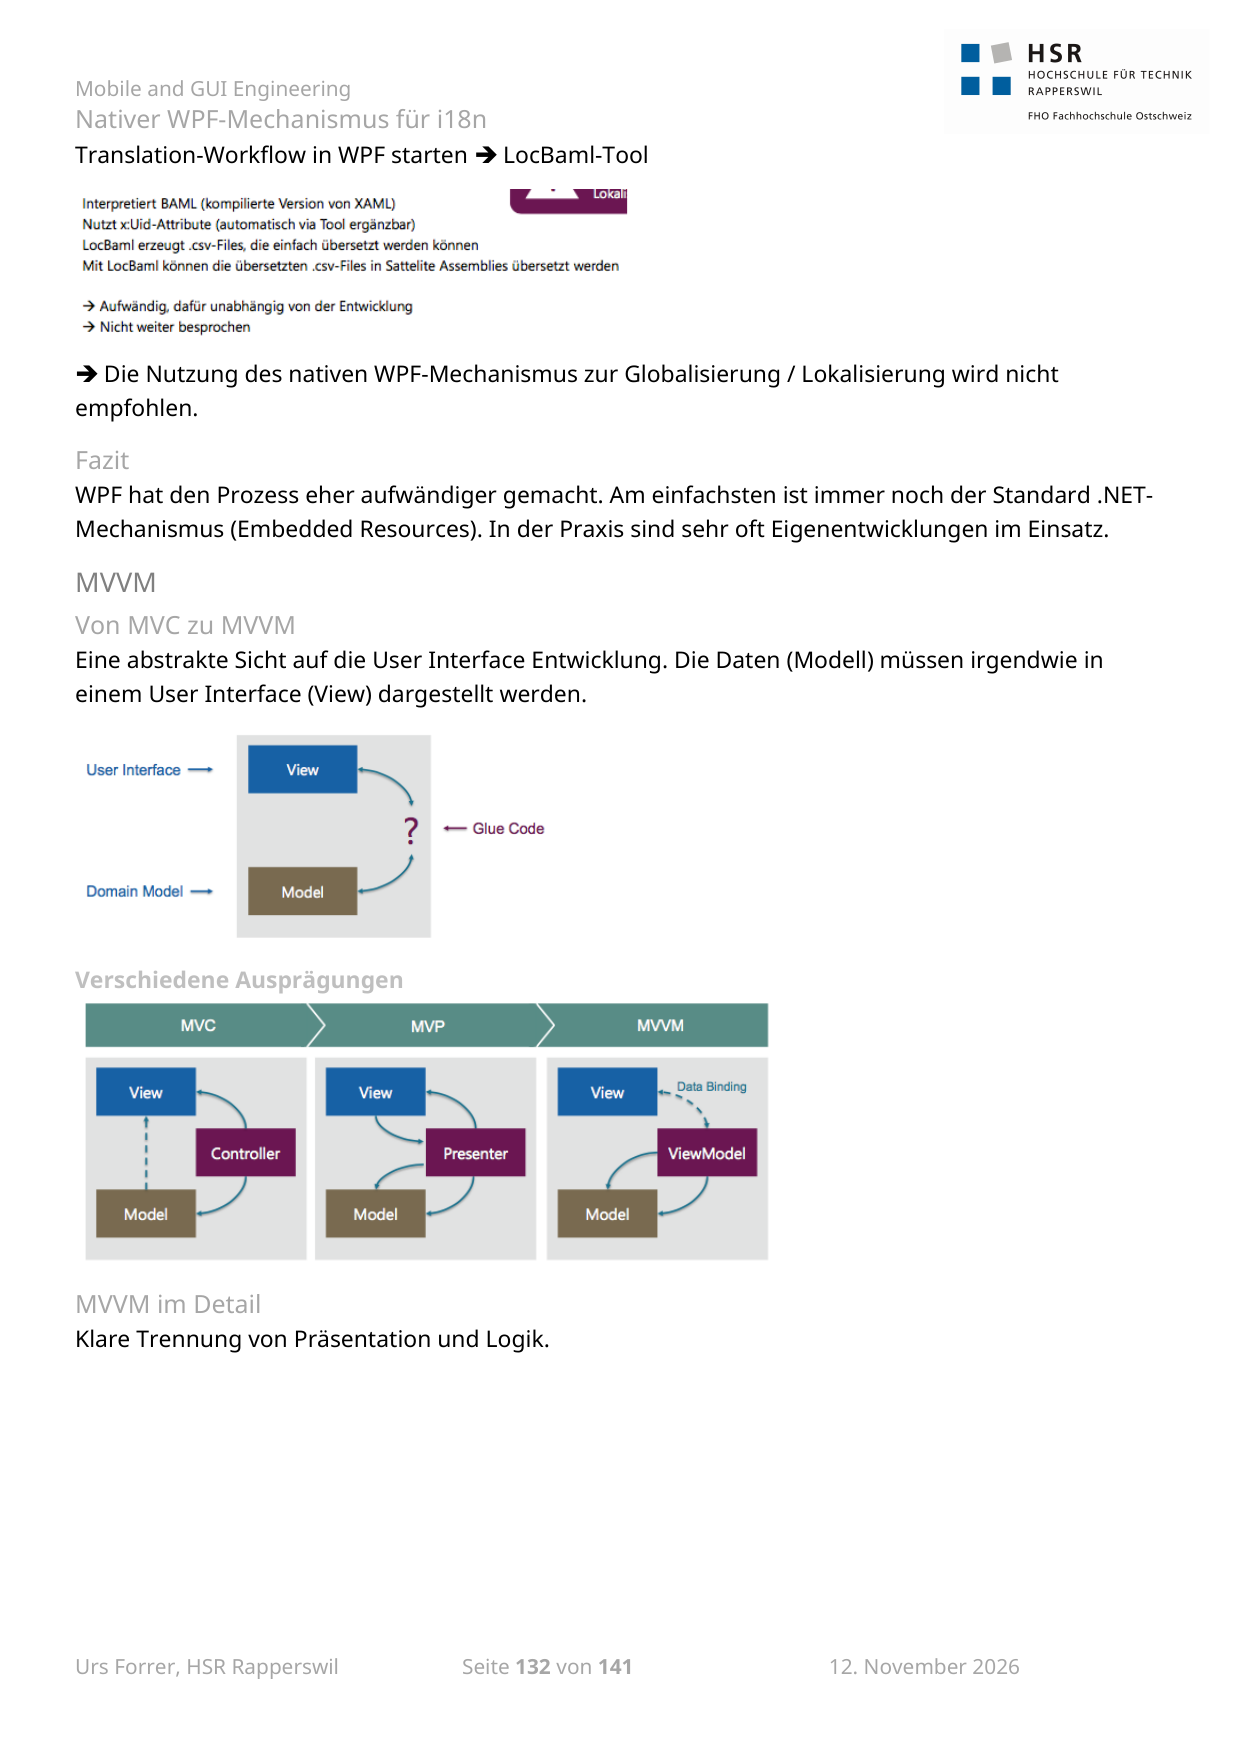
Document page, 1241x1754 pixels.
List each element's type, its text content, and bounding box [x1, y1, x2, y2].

picture [75, 728, 571, 945]
picture [943, 29, 1210, 134]
subtitle Verschiedene Ausprägungen [75, 964, 1165, 995]
subtitle Nativer WPF-Mechanismus für i18n [75, 102, 1165, 136]
text WPF hat den Prozess eher aufwändiger gemacht. Am einfachsten ist immer noch der Standard .NET-Mechanismus (Embedded Resources). In der Praxis sind sehr oft Eigenentwicklungen im Einsatz. [75, 479, 1165, 544]
text Translation-Workflow in WPF starten LocBaml-Tool [75, 139, 1165, 170]
text Die Nutzung des nativen WPF-Mechanismus zur Globalisierung / Lokalisierung wird nicht empfohlen. [75, 358, 1165, 423]
subtitle MVVM [75, 563, 1165, 600]
subtitle MVVM im Detail [75, 1286, 1165, 1320]
text Klare Trennung von Präsentation und Logik. [75, 1323, 1165, 1354]
subtitle Von MVC zu MVVM [75, 607, 1165, 641]
text Eine abstrakte Sicht auf die User Interface Entwicklung. Die Daten (Modell) müssen irgendwie in einem User Interface (View) dargestellt werden. [75, 644, 1165, 709]
subtitle Fazit [75, 442, 1165, 477]
picture [75, 997, 778, 1267]
picture [75, 189, 628, 340]
